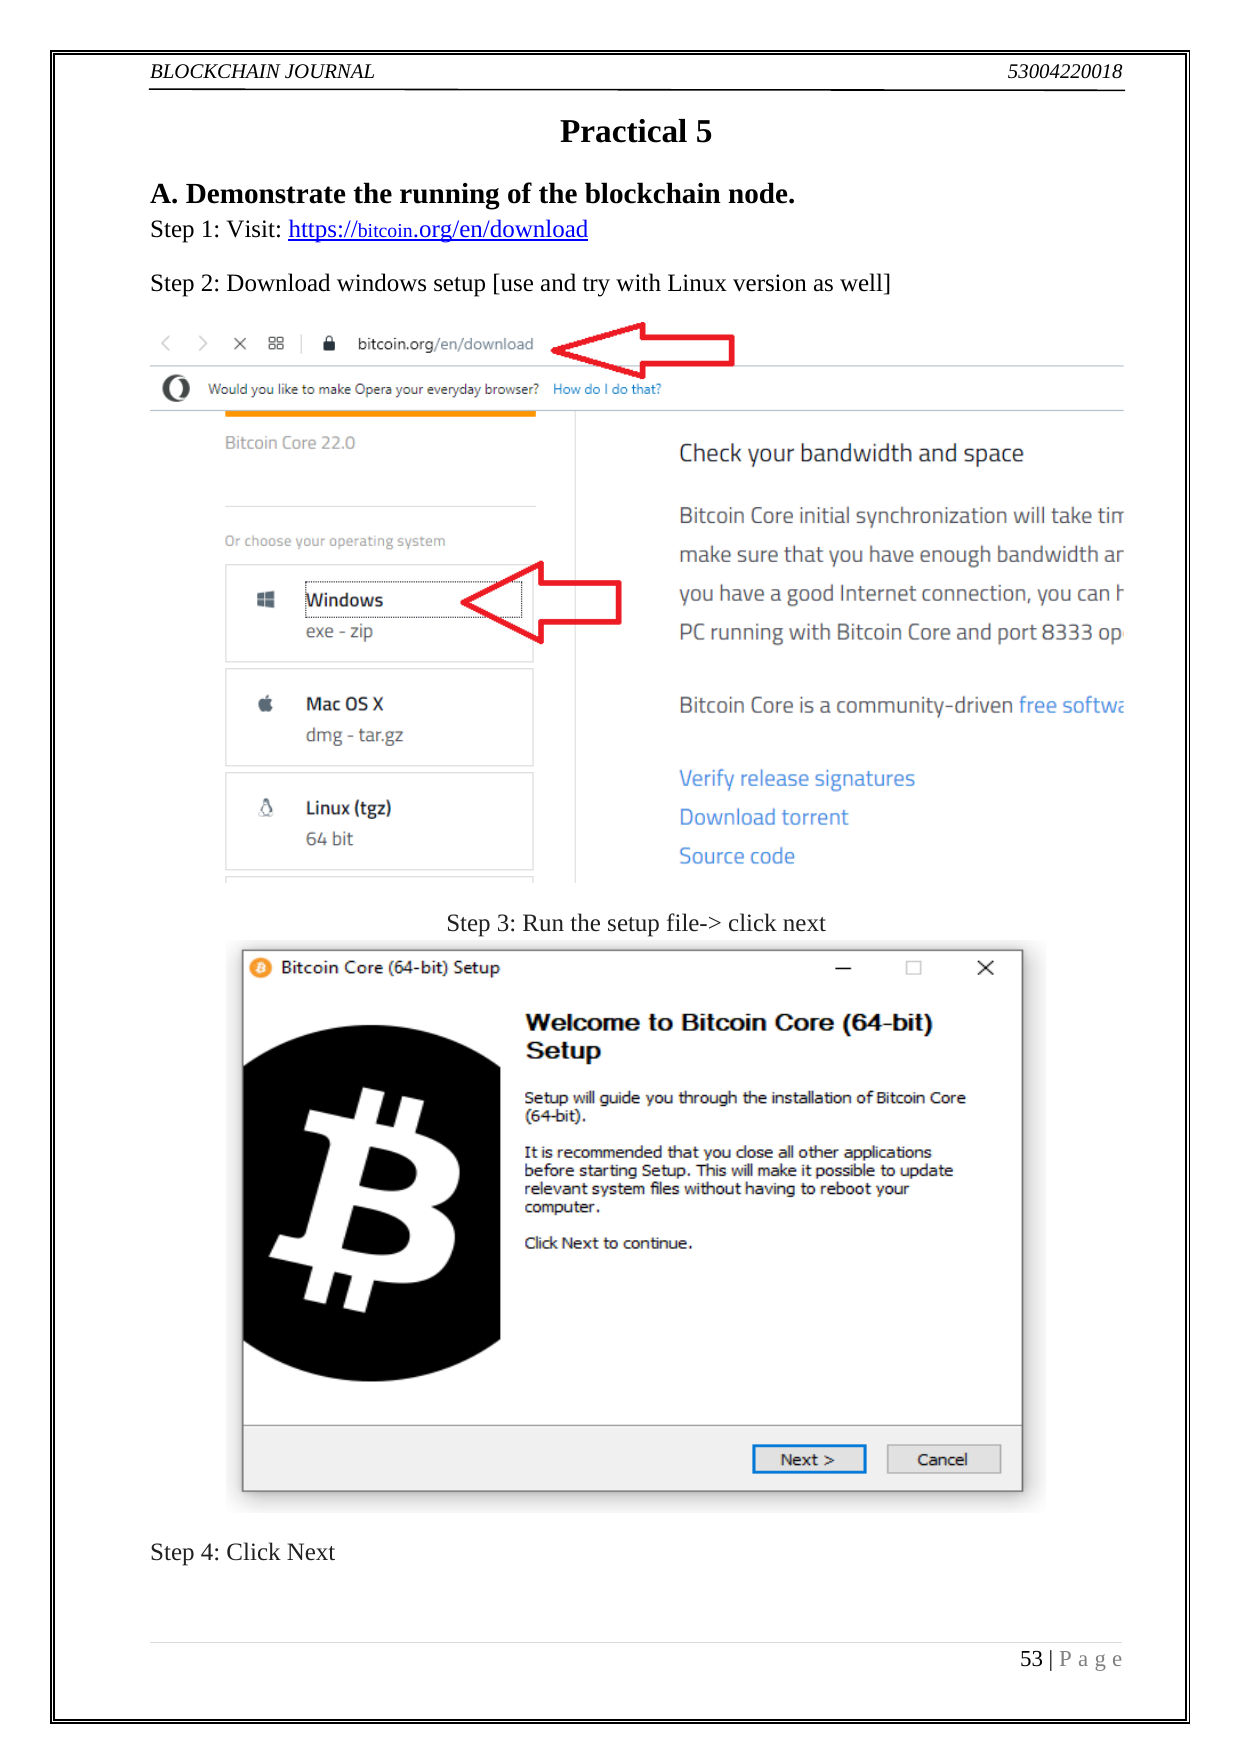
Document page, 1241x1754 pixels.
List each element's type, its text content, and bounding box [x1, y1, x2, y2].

text Step 2: Download windows setup [use and try with Linux version as well] [150, 268, 1122, 297]
text A. Demonstrate the running of the blockchain node. [150, 176, 1122, 209]
text Step 4: Click Next [150, 1537, 1122, 1566]
text Step 1: Visit: https://bitcoin.org/en/download [150, 214, 1122, 243]
picture [150, 322, 1124, 883]
picture [225, 940, 1047, 1513]
text Practical 5 [150, 111, 1122, 149]
